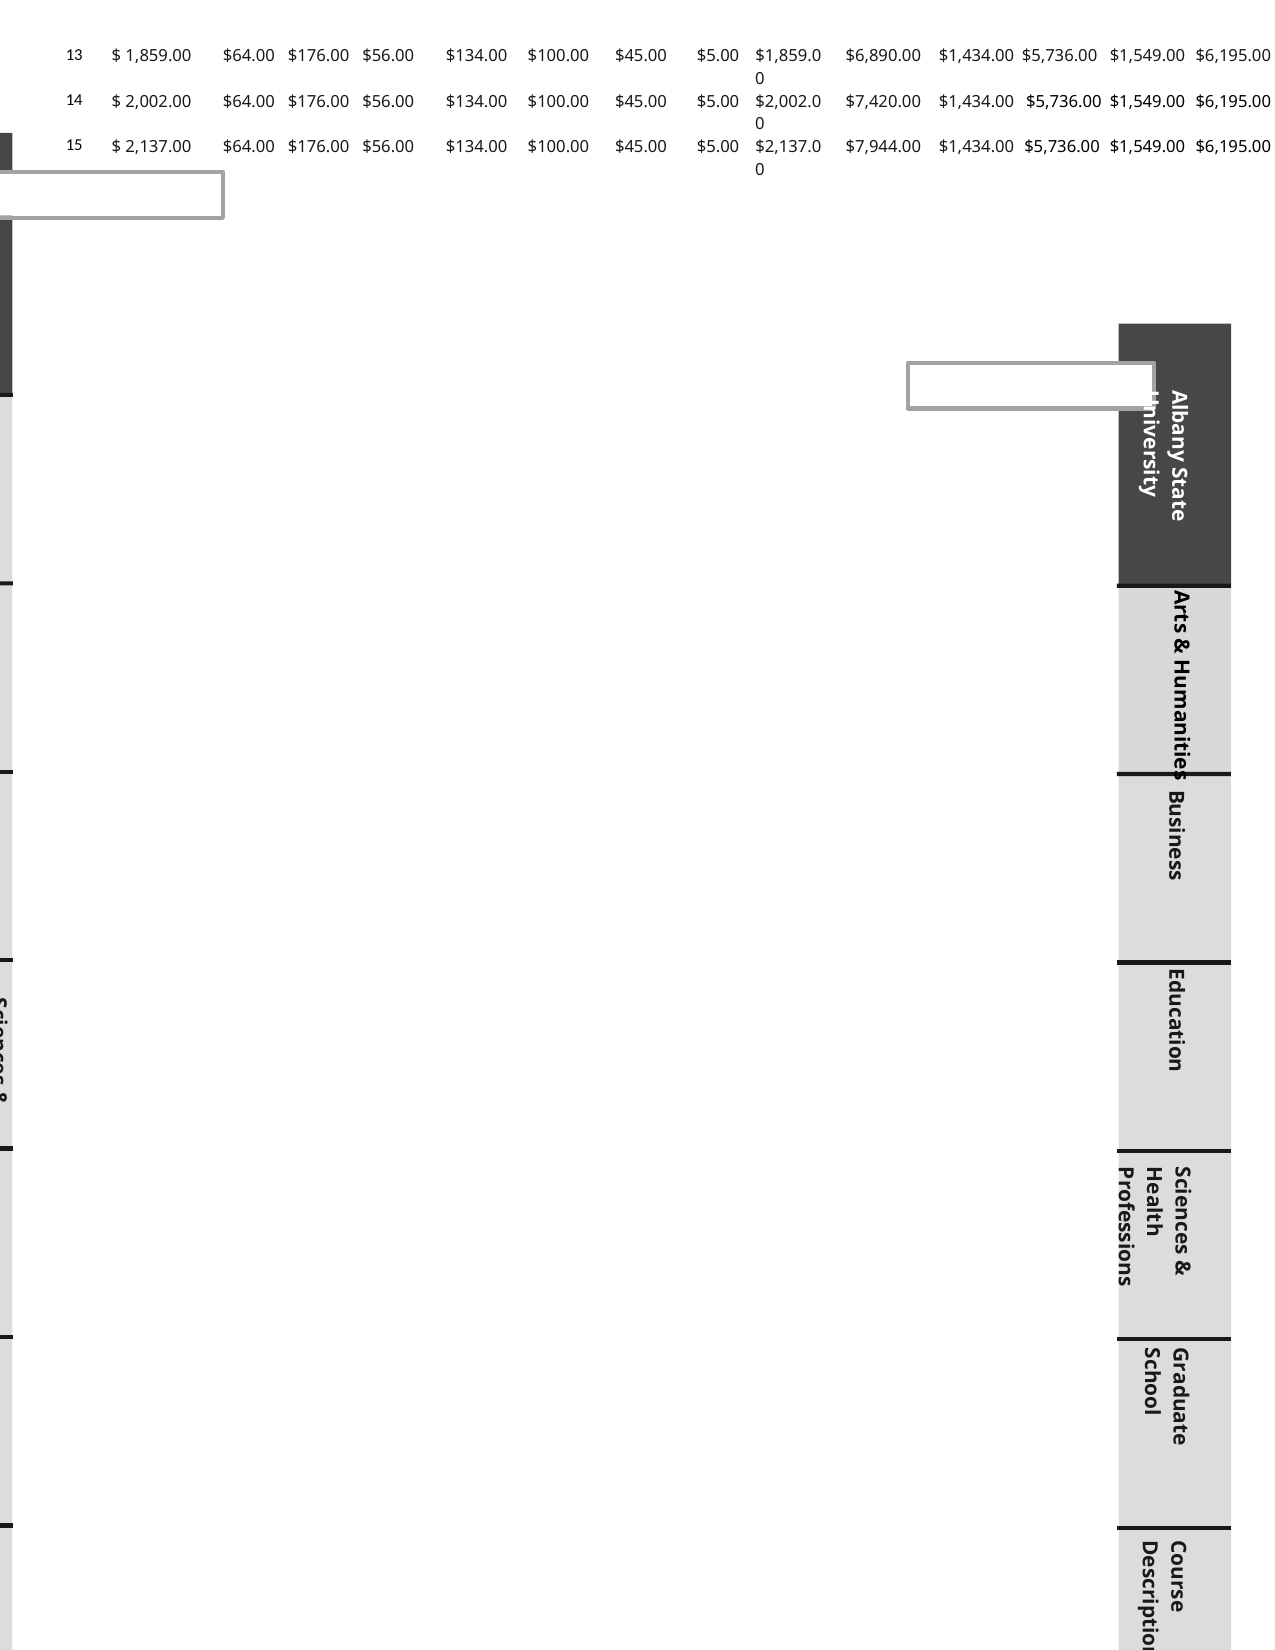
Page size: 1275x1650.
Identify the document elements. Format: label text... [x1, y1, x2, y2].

table_cell $100.00 [529, 89, 603, 134]
table_cell $1,434.00 [939, 44, 1022, 89]
table_cell $134.00 [444, 135, 529, 180]
table_cell $5.00 [687, 44, 752, 89]
table_cell $5.00 [687, 135, 752, 180]
table_cell $100.00 [529, 135, 603, 180]
table_cell $5,736.00 [1022, 135, 1105, 180]
table_cell $7,420.00 [845, 89, 938, 134]
table_cell $176.00 [288, 89, 362, 134]
table_cell $ 1,859.00 [111, 44, 213, 89]
table_cell $134.00 [444, 89, 529, 134]
table_cell 13 [54, 44, 111, 89]
table_cell $100.00 [529, 44, 603, 89]
table_cell $45.00 [604, 44, 687, 89]
table_cell $45.00 [604, 135, 687, 180]
table_cell $176.00 [288, 135, 362, 180]
table_cell $56.00 [362, 89, 444, 134]
table_cell $1,549.00 [1105, 89, 1190, 134]
table_cell $64.00 [213, 89, 288, 134]
table_cell $7,944.00 [845, 135, 938, 180]
table_cell $2,137.00 [752, 135, 845, 180]
table_cell $1,549.00 [1105, 135, 1190, 180]
table_cell $6,195.00 [1190, 44, 1275, 89]
table_cell $1,859.00 [752, 44, 845, 89]
table_cell $6,195.00 [1190, 89, 1275, 134]
table_cell $6,890.00 [845, 44, 938, 89]
table_cell $6,195.00 [1190, 135, 1275, 180]
table_cell $56.00 [362, 135, 444, 180]
table_cell $45.00 [604, 89, 687, 134]
table_cell $5,736.00 [1022, 89, 1105, 134]
table_cell 15 [54, 135, 111, 180]
table_cell $5,736.00 [1022, 44, 1105, 89]
table_cell $134.00 [444, 44, 529, 89]
table_cell $64.00 [213, 135, 288, 180]
table_cell $ 2,137.00 [111, 135, 213, 180]
table_cell $5.00 [687, 89, 752, 134]
table_cell $64.00 [213, 44, 288, 89]
table_cell 14 [54, 89, 111, 134]
table_cell $56.00 [362, 44, 444, 89]
table_cell $1,434.00 [939, 89, 1022, 134]
table_cell $1,434.00 [939, 135, 1022, 180]
table_cell $ 2,002.00 [111, 89, 213, 134]
table_cell $176.00 [288, 44, 362, 89]
table_cell $1,549.00 [1105, 44, 1190, 89]
table_cell $2,002.00 [752, 89, 845, 134]
